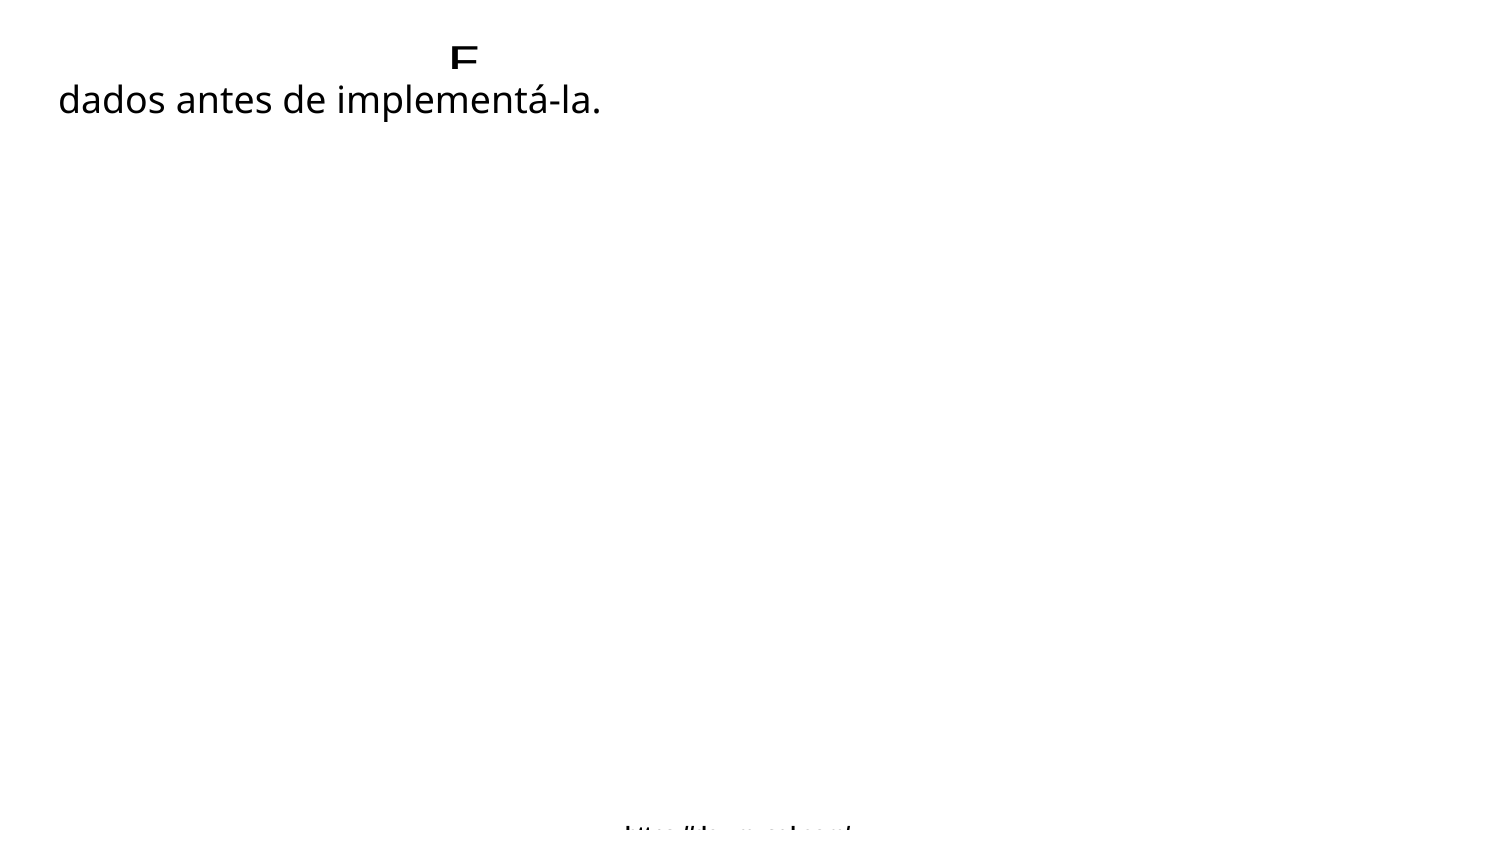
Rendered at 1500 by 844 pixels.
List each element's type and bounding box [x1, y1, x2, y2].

text [58, 73, 1450, 124]
